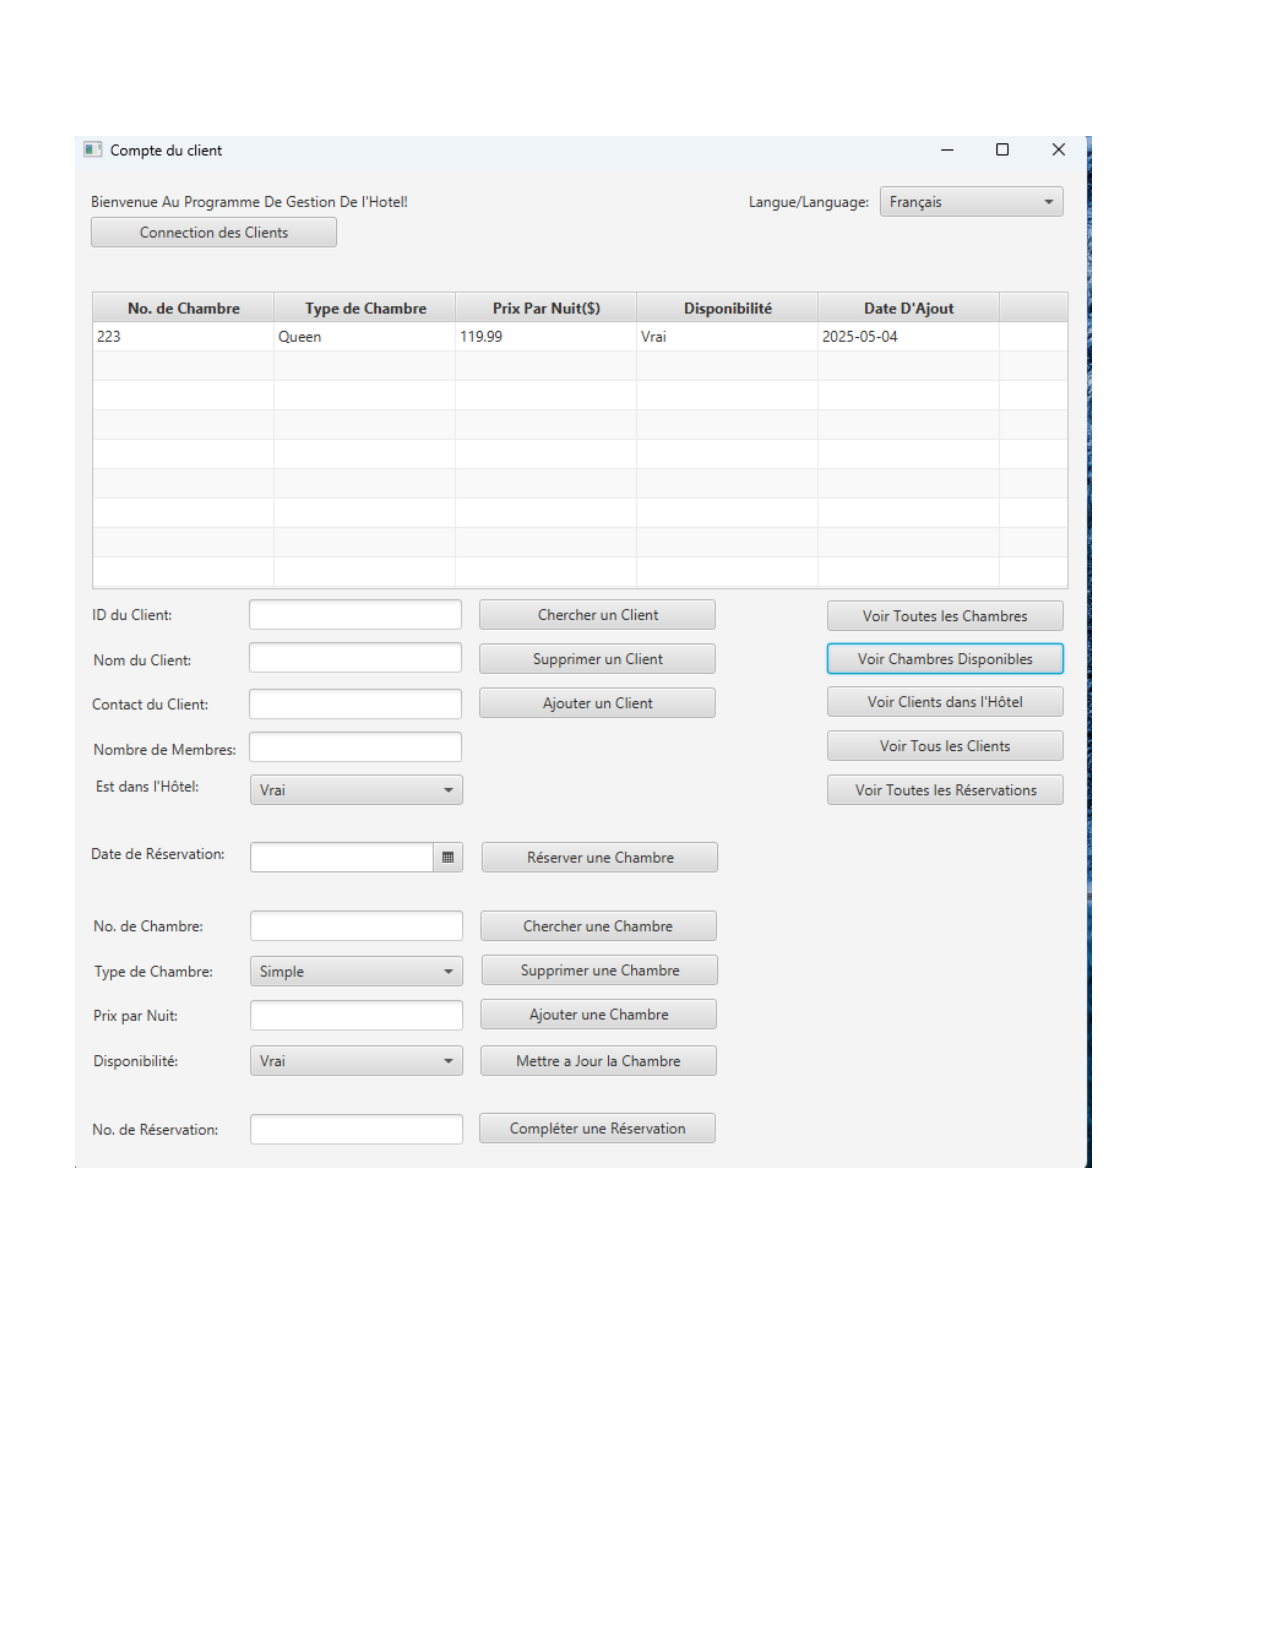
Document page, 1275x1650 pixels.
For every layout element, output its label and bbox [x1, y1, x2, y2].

picture [75, 136, 1092, 1168]
